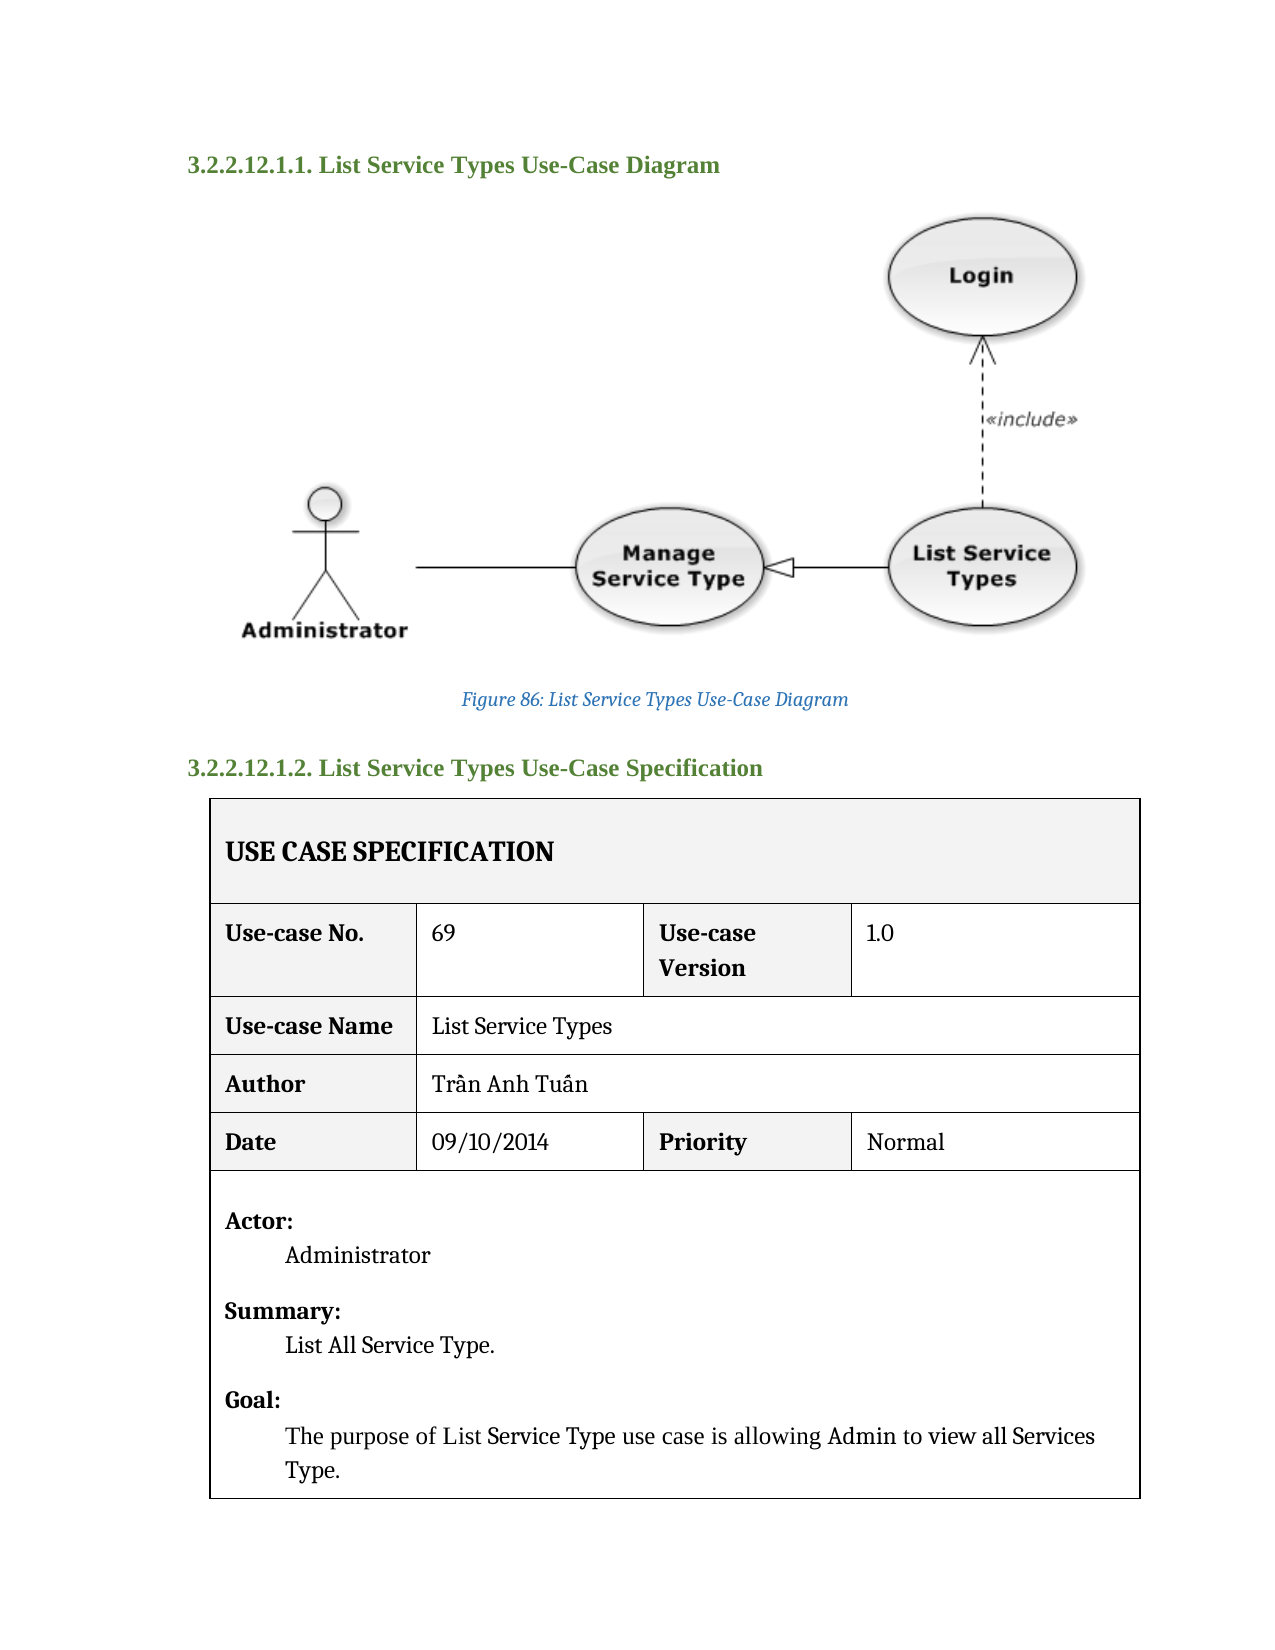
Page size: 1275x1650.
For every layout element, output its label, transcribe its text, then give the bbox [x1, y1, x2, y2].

table_cell Use-case No. [211, 904, 416, 996]
table_cell 1.0 [852, 904, 1139, 996]
table_header USE CASE SPECIFICATION [211, 799, 1139, 903]
table_cell Date [211, 1113, 416, 1170]
table_cell Use-case Version [644, 904, 851, 996]
subtitle List Service Types Use-Case Diagram [187, 150, 1125, 179]
picture [211, 195, 1101, 672]
table_cell Priority [644, 1113, 851, 1170]
table_cell Author [211, 1055, 416, 1112]
table_cell List Service Types [417, 997, 1139, 1054]
table_cell Use-case Name [211, 997, 416, 1054]
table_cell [211, 1171, 1139, 1498]
table_cell Normal [852, 1113, 1139, 1170]
subtitle List Service Types Use-Case Specification [187, 753, 1125, 782]
table_cell 09/10/2014 [417, 1113, 643, 1170]
table_cell Trần Anh Tuấn [417, 1055, 1139, 1112]
table_cell UC0069 [417, 904, 643, 996]
